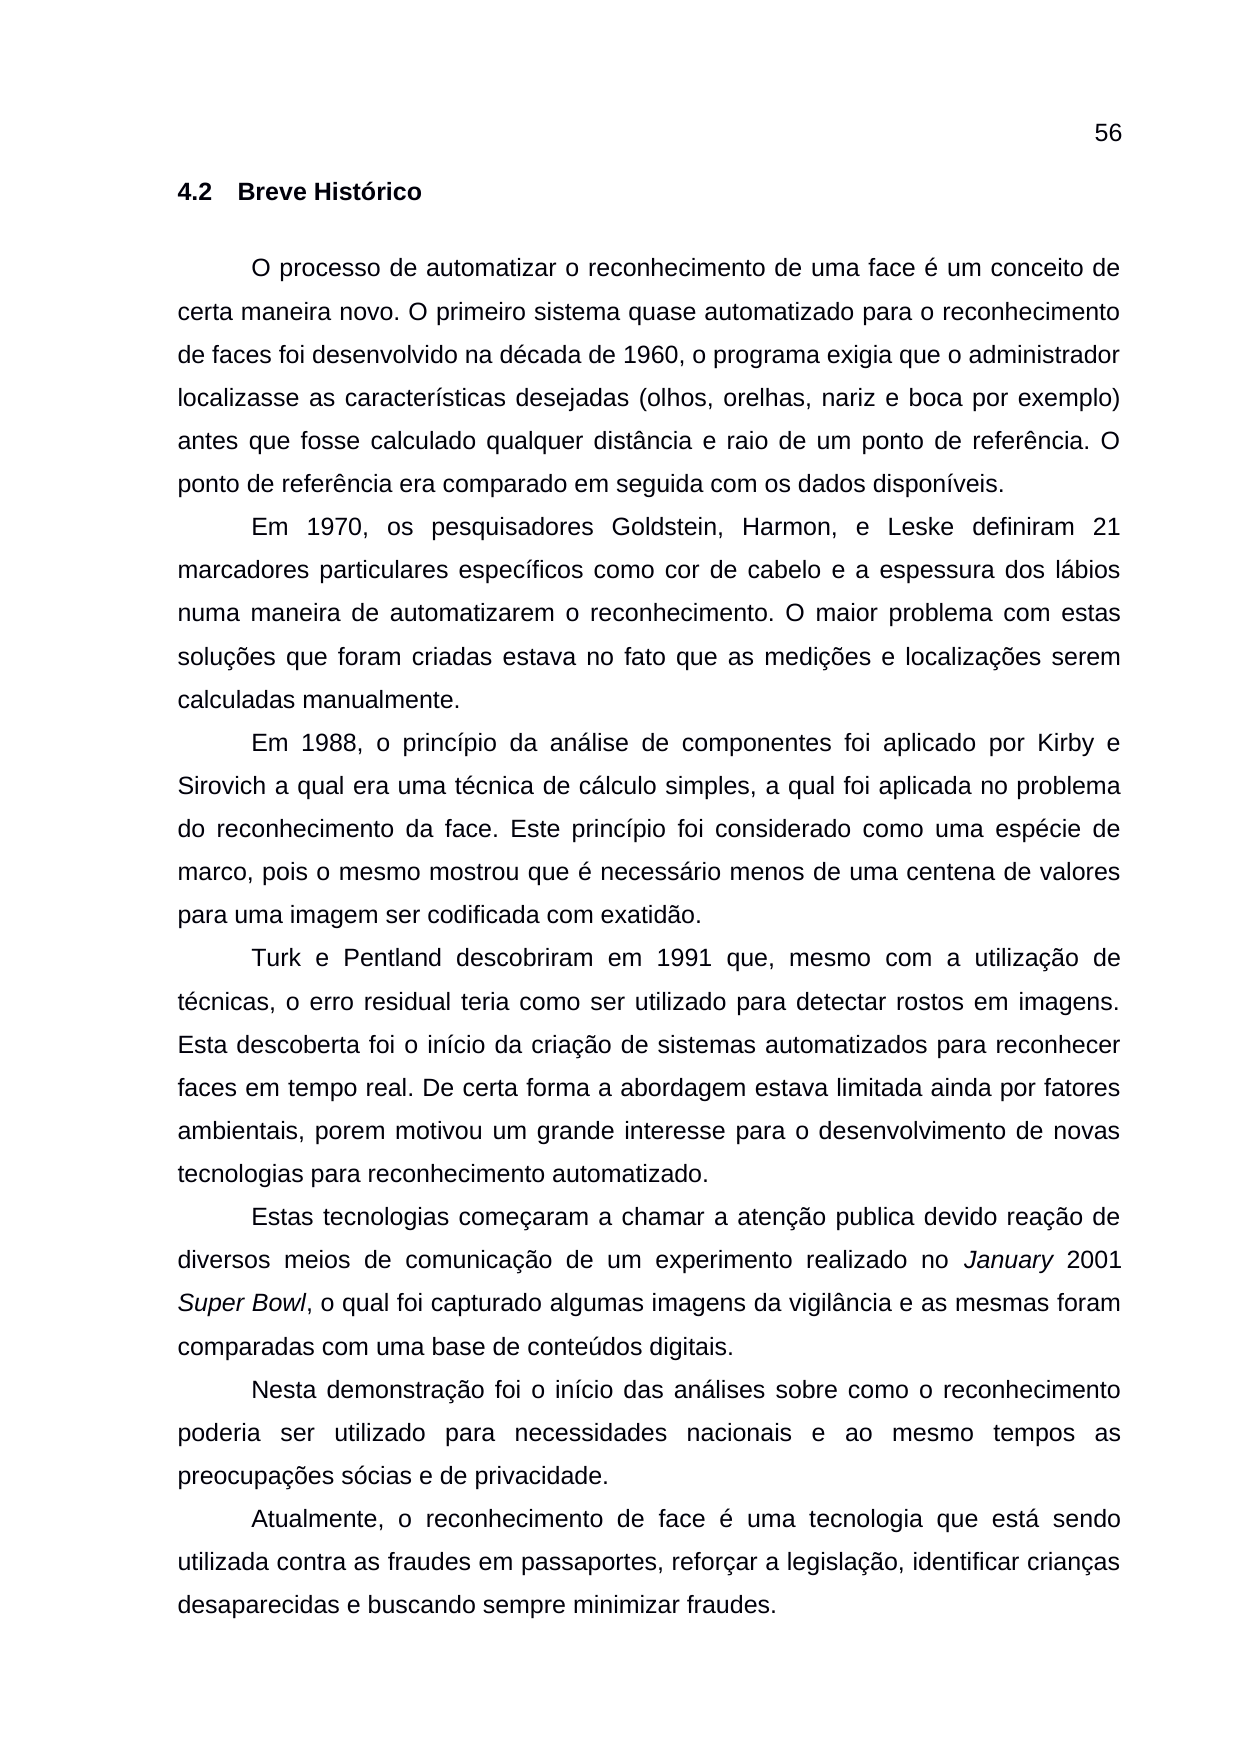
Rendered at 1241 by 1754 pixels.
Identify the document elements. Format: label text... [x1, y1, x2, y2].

text Estas tecnologias começaram a chamar a atenção publica devido reação de diversos meios de comunicação de um experimento realizado no January 2001 Super Bowl, o qual foi capturado algumas imagens da vigilância e as mesmas foram comparadas com uma base de conteúdos digitais. [177, 1202, 1122, 1360]
text Em 1970, os pesquisadores Goldstein, Harmon, e Leske definiram 21 marcadores particulares específicos como cor de cabelo e a espessura dos lábios numa maneira de automatizarem o reconhecimento. O maior problema com estas soluções que foram criadas estava no fato que as medições e localizações serem calculadas manualmente. [177, 512, 1122, 713]
text Atualmente, o reconhecimento de face é uma tecnologia que está sendo utilizada contra as fraudes em passaportes, reforçar a legislação, identificar crianças desaparecidas e buscando sempre minimizar fraudes. [177, 1504, 1122, 1619]
text O processo de automatizar o reconhecimento de uma face é um conceito de certa maneira novo. O primeiro sistema quase automatizado para o reconhecimento de faces foi desenvolvido na década de 1960, o programa exigia que o administrador localizasse as características desejadas (olhos, orelhas, nariz e boca por exemplo) antes que fosse calculado qualquer distância e raio de um ponto de referência. O ponto de referência era comparado em seguida com os dados disponíveis. [177, 253, 1122, 498]
text Em 1988, o princípio da análise de componentes foi aplicado por Kirby e Sirovich a qual era uma técnica de cálculo simples, a qual foi aplicada no problema do reconhecimento da face. Este princípio foi considerado como uma espécie de marco, pois o mesmo mostrou que é necessário menos de uma centena de valores para uma imagem ser codificada com exatidão. [177, 728, 1122, 929]
text Turk e Pentland descobriram em 1991 que, mesmo com a utilização de técnicas, o erro residual teria como ser utilizado para detectar rostos em imagens. Esta descoberta foi o início da criação de sistemas automatizados para reconhecer faces em tempo real. De certa forma a abordagem estava limitada ainda por fatores ambientais, porem motivou um grande interesse para o desenvolvimento de novas tecnologias para reconhecimento automatizado. [177, 943, 1122, 1188]
subtitle Breve Histórico [177, 177, 1122, 206]
text Nesta demonstração foi o início das análises sobre como o reconhecimento poderia ser utilizado para necessidades nacionais e ao mesmo tempos as preocupações sócias e de privacidade. [177, 1374, 1122, 1489]
